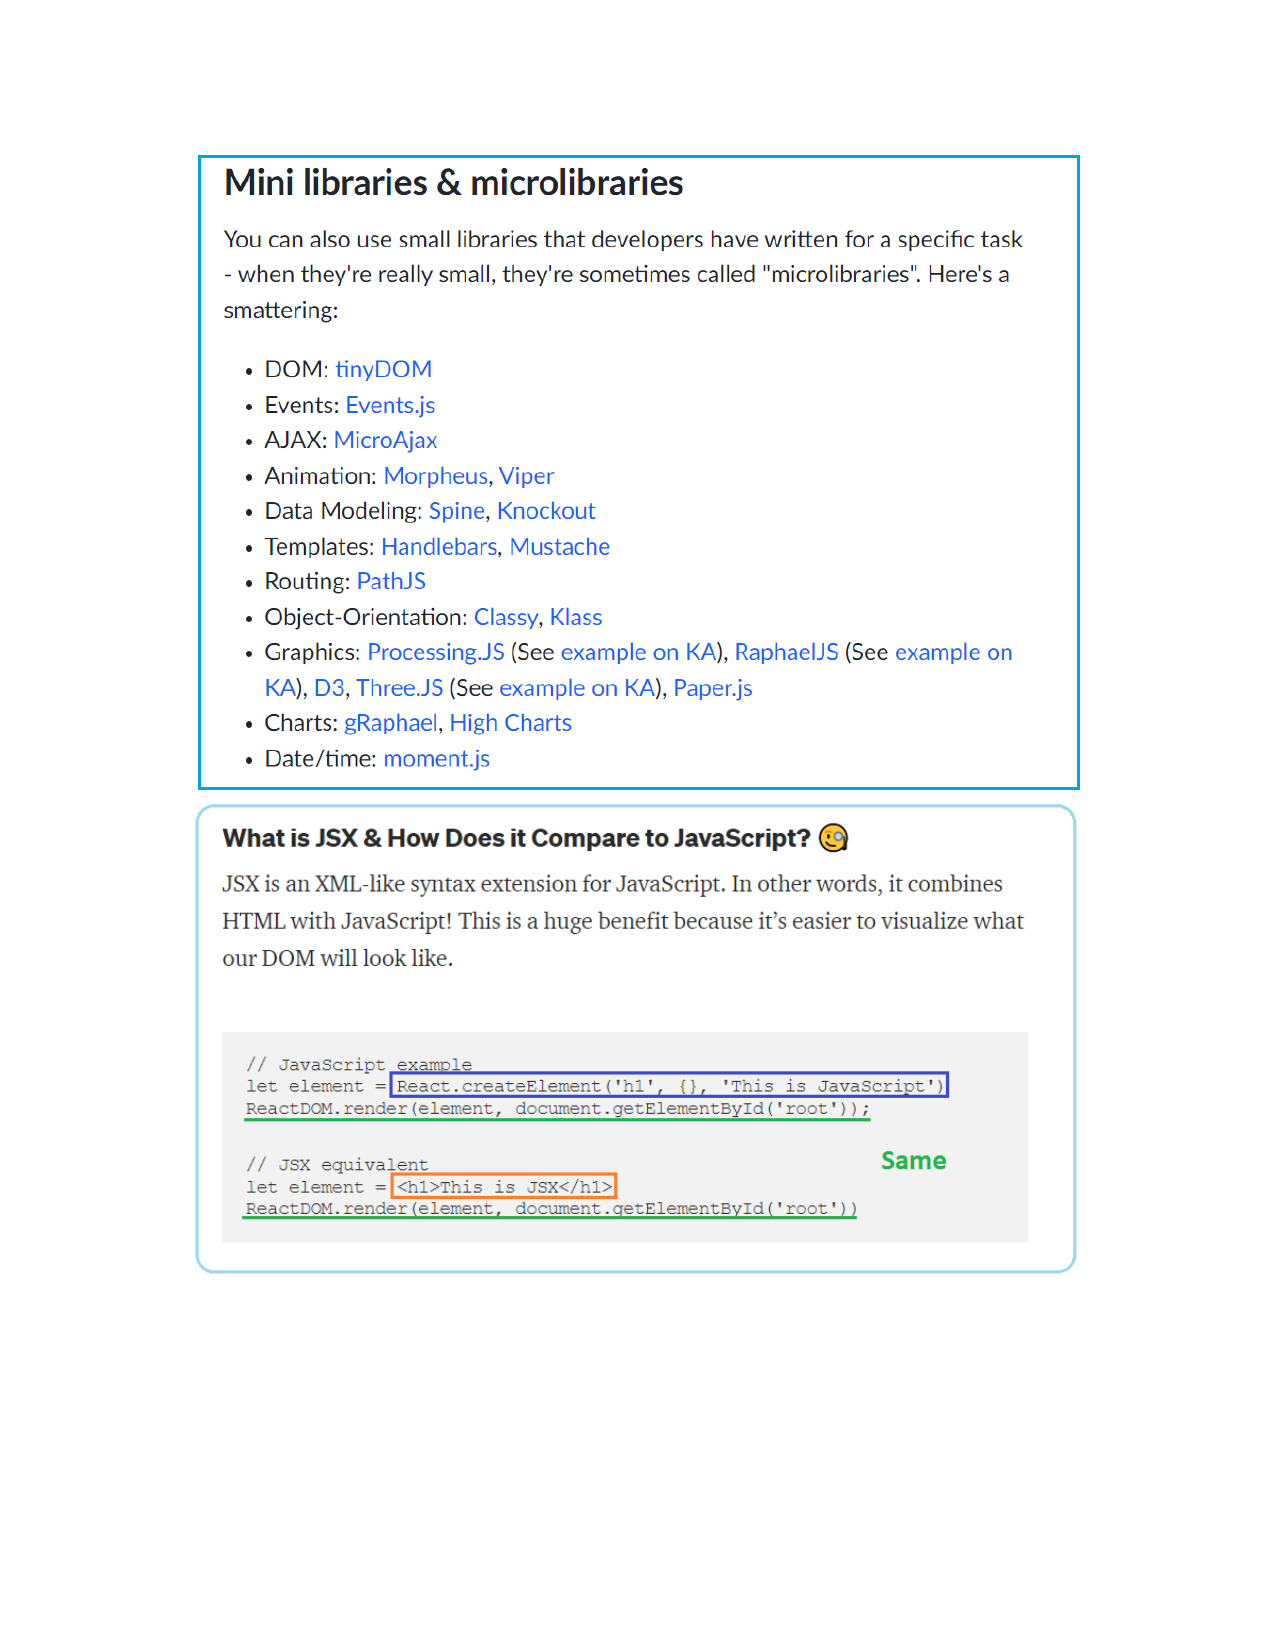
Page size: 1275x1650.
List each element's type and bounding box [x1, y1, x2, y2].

picture [187, 800, 1088, 1281]
picture [187, 150, 1086, 799]
